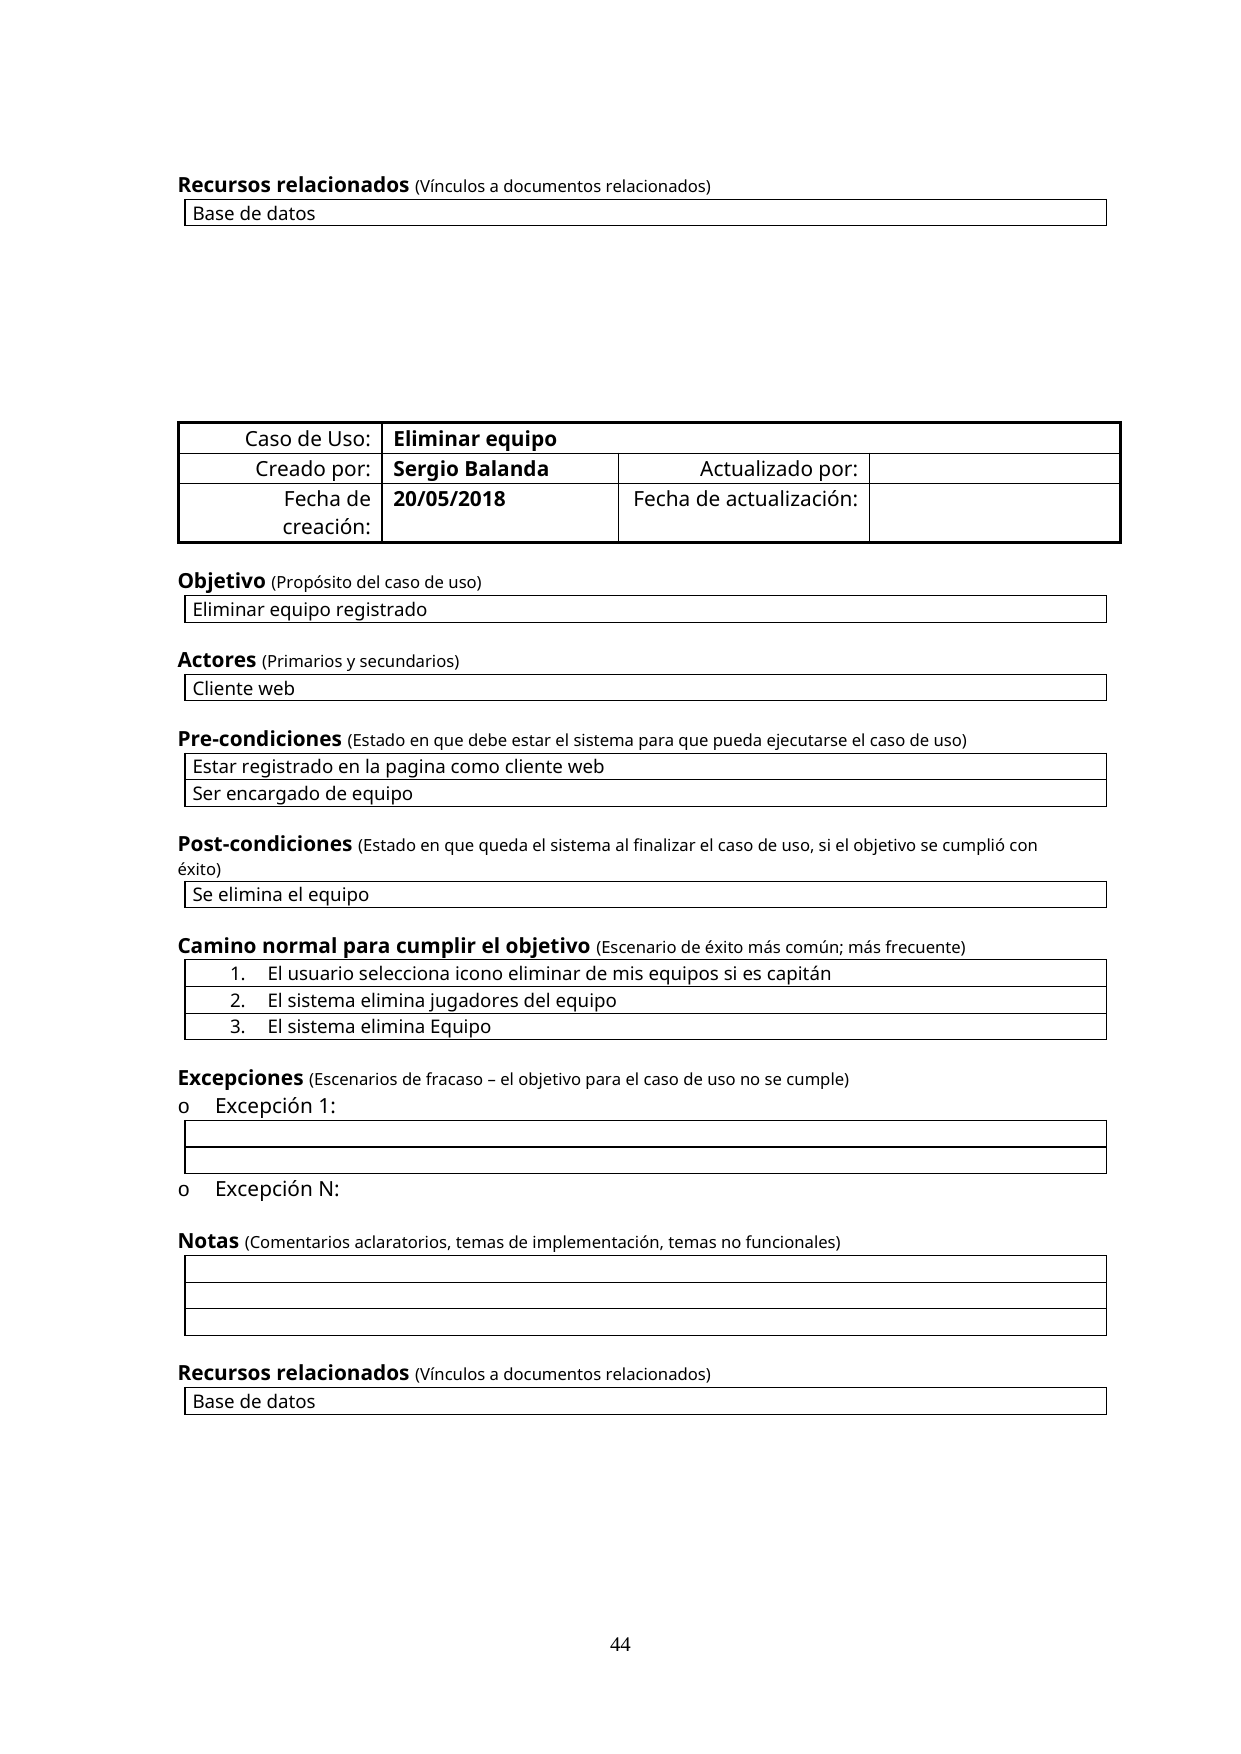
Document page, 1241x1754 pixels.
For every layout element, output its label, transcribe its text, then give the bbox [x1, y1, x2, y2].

table_cell El sistema elimina Equipo [186, 1014, 1106, 1039]
list Excepción 1: [177, 1091, 1063, 1120]
table_cell Ser encargado de equipo [186, 780, 1106, 806]
table_cell Creado por: [180, 454, 381, 482]
table_header Eliminar equipo [383, 424, 1119, 452]
table_header [186, 1256, 1106, 1282]
table_header [186, 1121, 1106, 1146]
table_cell Actualizado por: [619, 454, 869, 482]
table_cell El sistema elimina jugadores del equipo [186, 987, 1106, 1012]
subtitle Recursos relacionados (Vínculos a documentos relacionados) [177, 170, 1063, 199]
table_header Base de datos [186, 1388, 1106, 1413]
table_header Base de datos [186, 200, 1106, 225]
subtitle Camino normal para cumplir el objetivo (Escenario de éxito más común; más frecuente) [177, 931, 1063, 959]
table_header Caso de Uso: [180, 424, 381, 452]
subtitle Post-condiciones (Estado en que queda el sistema al finalizar el caso de uso, si el objetivo se cumplió con éxito) [177, 829, 1063, 881]
list Excepción N: [177, 1174, 1063, 1202]
table_cell [186, 1309, 1106, 1335]
subtitle Objetivo (Propósito del caso de uso) [177, 567, 1063, 595]
subtitle Recursos relacionados (Vínculos a documentos relacionados) [177, 1358, 1063, 1387]
table_cell Sergio Balanda [383, 454, 618, 482]
subtitle Notas (Comentarios aclaratorios, temas de implementación, temas no funcionales) [177, 1227, 1063, 1255]
table_cell [186, 1283, 1106, 1308]
subtitle Actores (Primarios y secundarios) [177, 645, 1063, 674]
table_header Se elimina el equipo [186, 882, 1106, 907]
table_header Estar registrado en la pagina como cliente web [186, 754, 1106, 779]
subtitle Pre-condiciones (Estado en que debe estar el sistema para que pueda ejecutarse el caso de uso) [177, 724, 1063, 753]
table_cell [870, 484, 1119, 541]
subtitle Excepciones (Escenarios de fracaso – el objetivo para el caso de uso no se cumple) [177, 1063, 1063, 1091]
table_header El usuario selecciona icono eliminar de mis equipos si es capitán [186, 960, 1106, 986]
table_cell Fecha de actualización: [619, 484, 869, 541]
table_cell 20/05/2018 [383, 484, 618, 541]
table_header Cliente web [186, 675, 1106, 700]
table_cell [186, 1148, 1106, 1173]
table_cell Fecha de creación: [180, 484, 381, 541]
table_header Eliminar equipo registrado [186, 596, 1106, 622]
table_cell [870, 454, 1119, 482]
